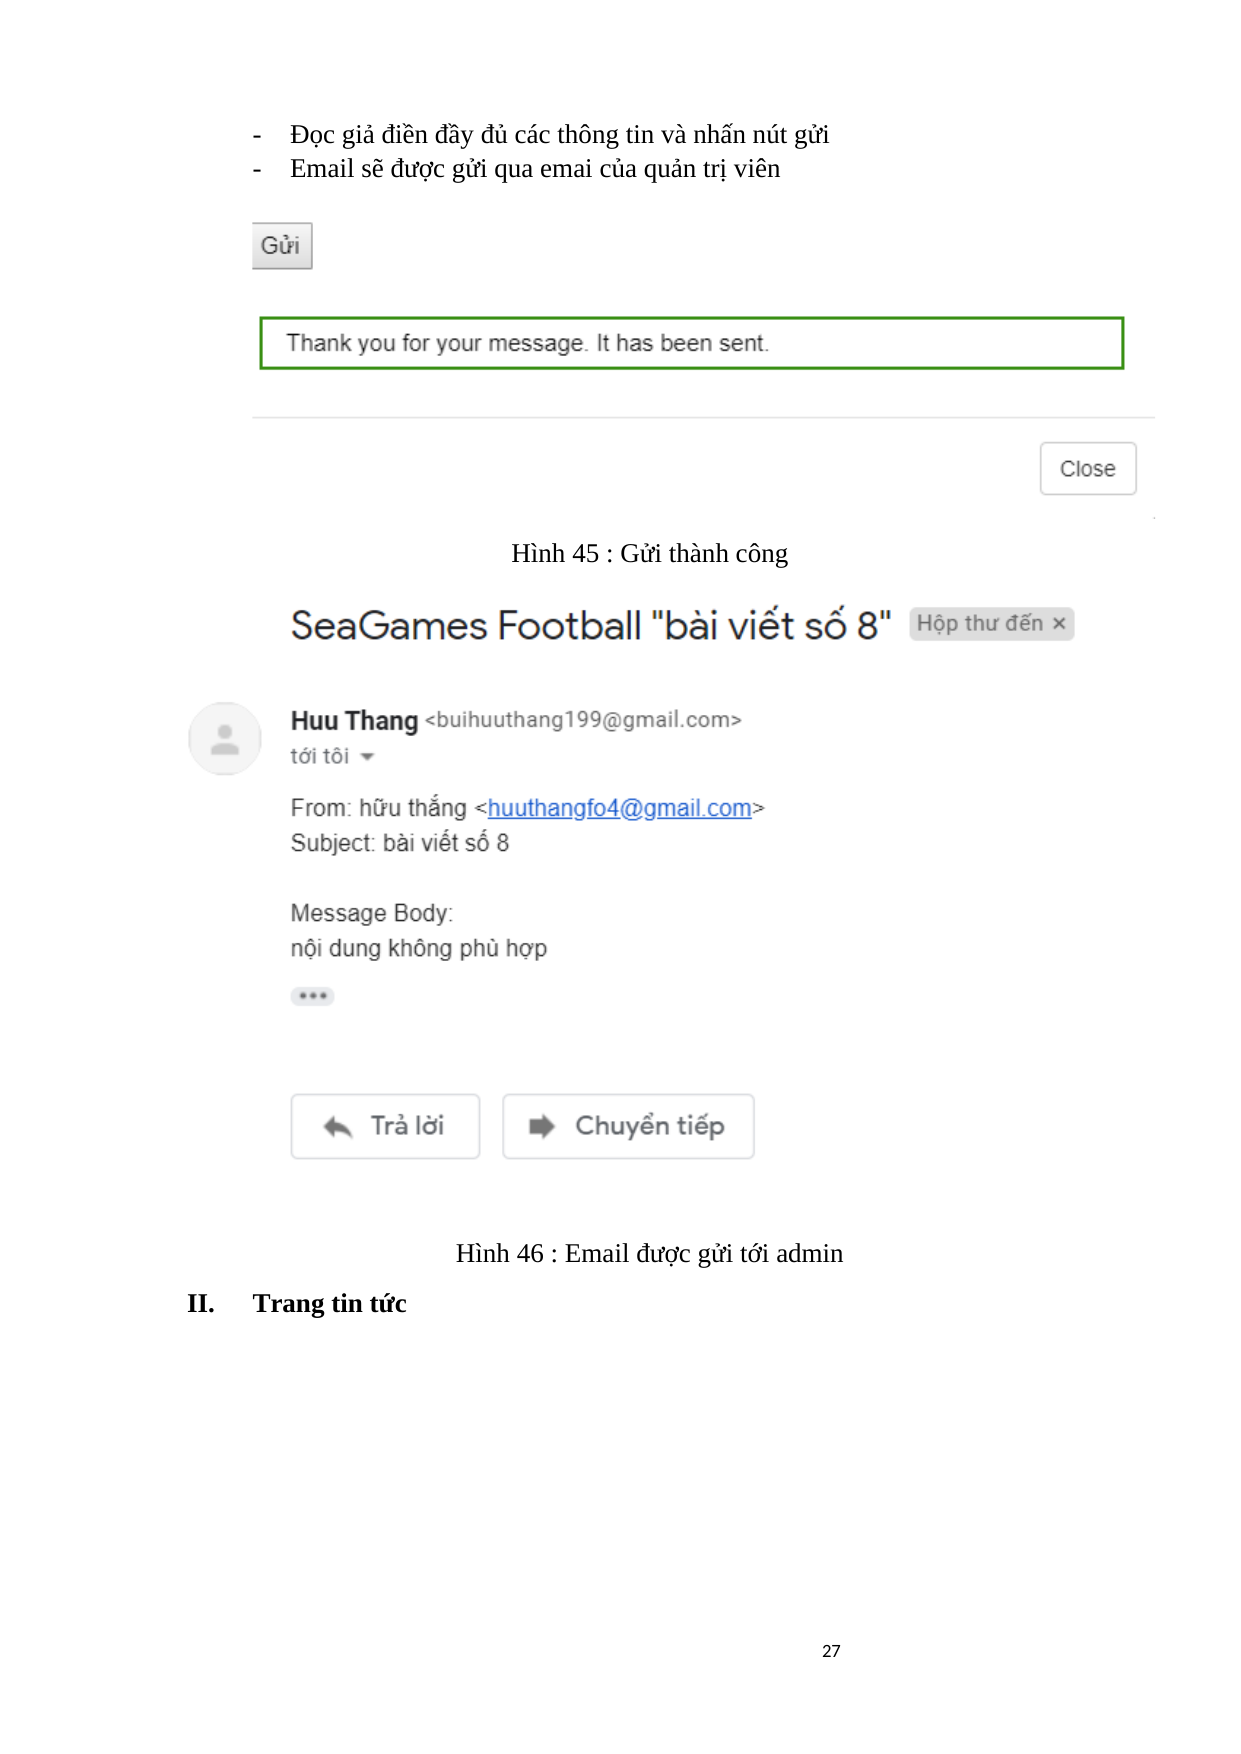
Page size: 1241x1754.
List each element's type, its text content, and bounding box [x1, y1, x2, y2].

text Hình 46 : Email được gửi tới admin [177, 1237, 1122, 1268]
text Hình 45 : Gửi thành công [177, 538, 1122, 569]
picture [177, 587, 1123, 1218]
picture [252, 218, 1156, 519]
list Đọc giả điền đầy đủ các thông tin và nhấn nút gửi [252, 118, 1122, 149]
list Trang tin tức [215, 1287, 1122, 1318]
list Email sẽ được gửi qua emai của quản trị viên [252, 152, 1122, 183]
